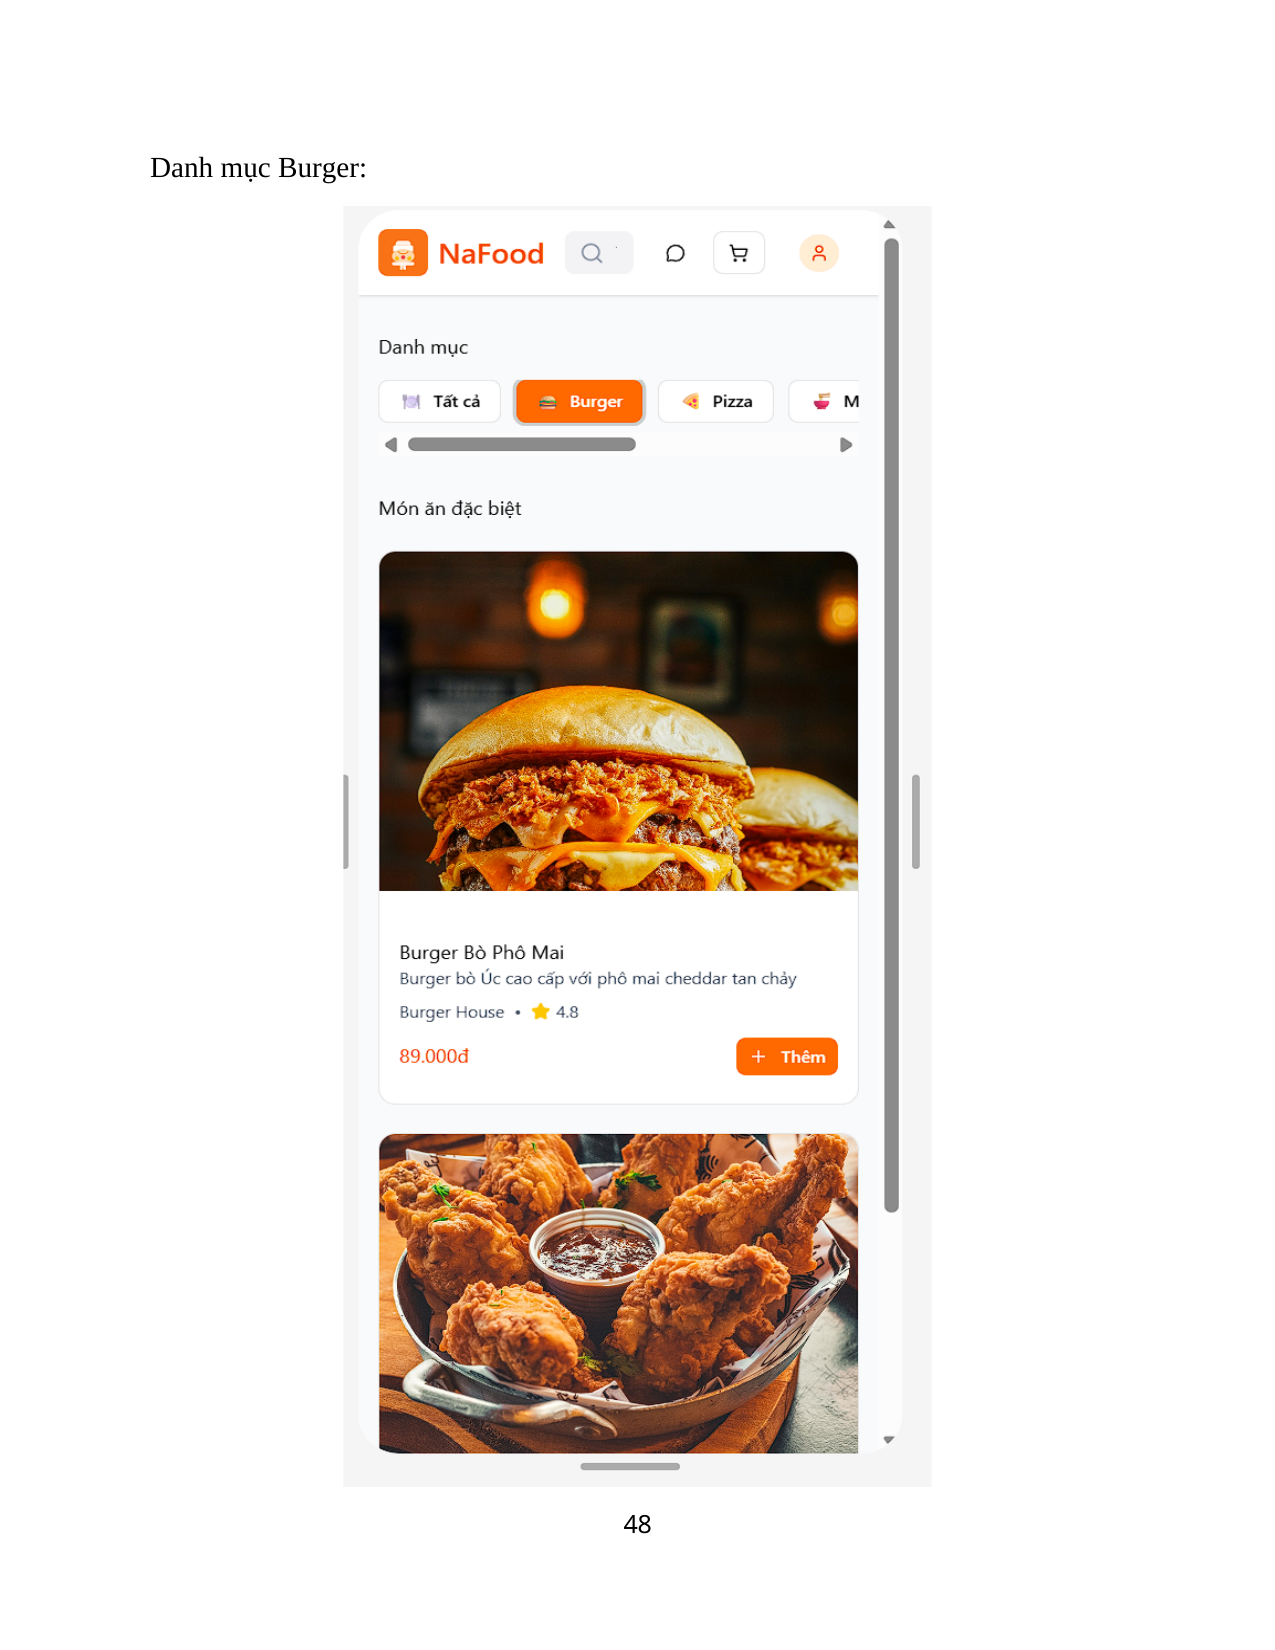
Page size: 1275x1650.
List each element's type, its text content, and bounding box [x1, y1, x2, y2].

picture [343, 206, 932, 1487]
text Danh mục Burger: [150, 150, 1125, 183]
